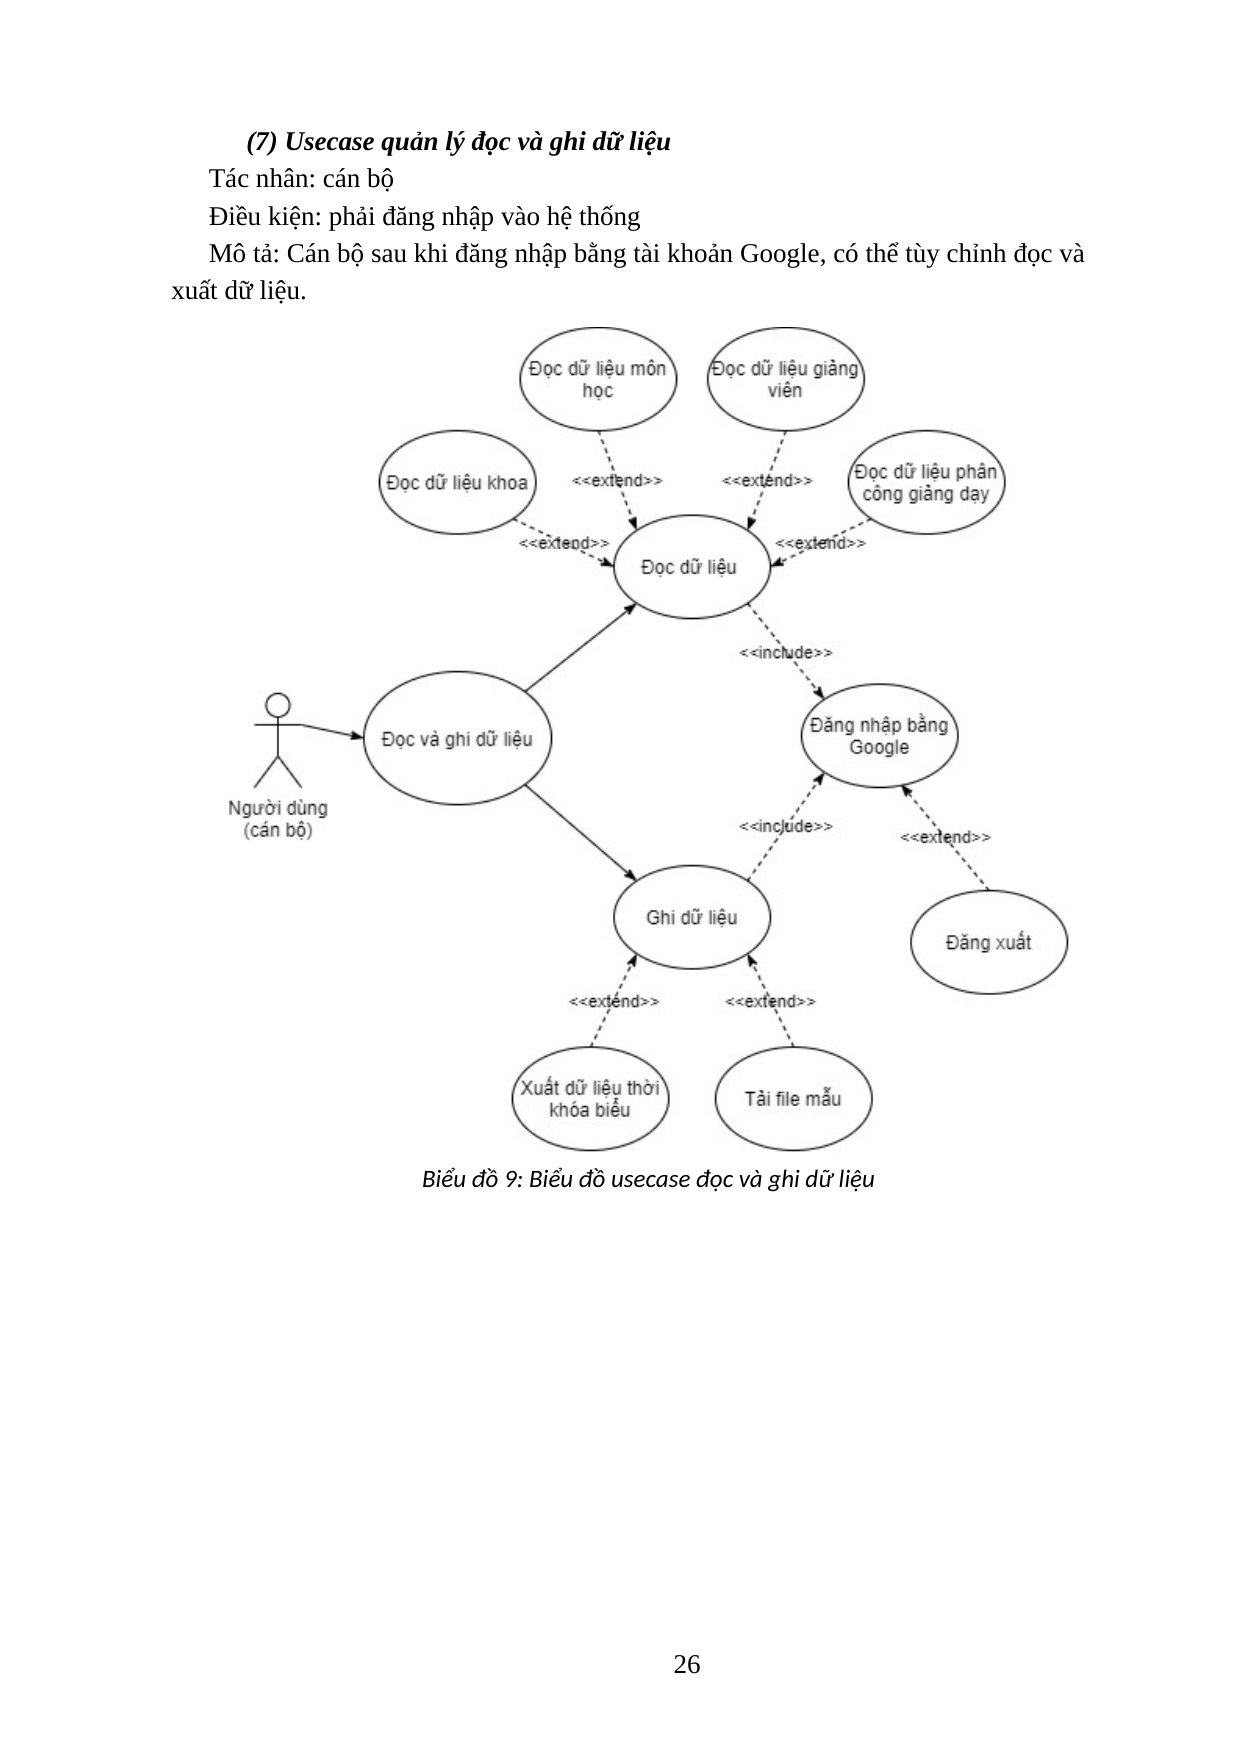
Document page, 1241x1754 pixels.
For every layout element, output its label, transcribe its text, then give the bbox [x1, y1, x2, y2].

picture [229, 327, 1070, 1153]
text Tác nhân: cán bộ [171, 162, 1128, 193]
text Điều kiện: phải đăng nhập vào hệ thống [171, 200, 1128, 231]
text Mô tả: Cán bộ sau khi đăng nhập bằng tài khoản Google, có thể tùy chỉnh đọc và xuất dữ liệu. [171, 237, 1128, 305]
subtitle Usecase quản lý đọc và ghi dữ liệu [246, 125, 1128, 156]
